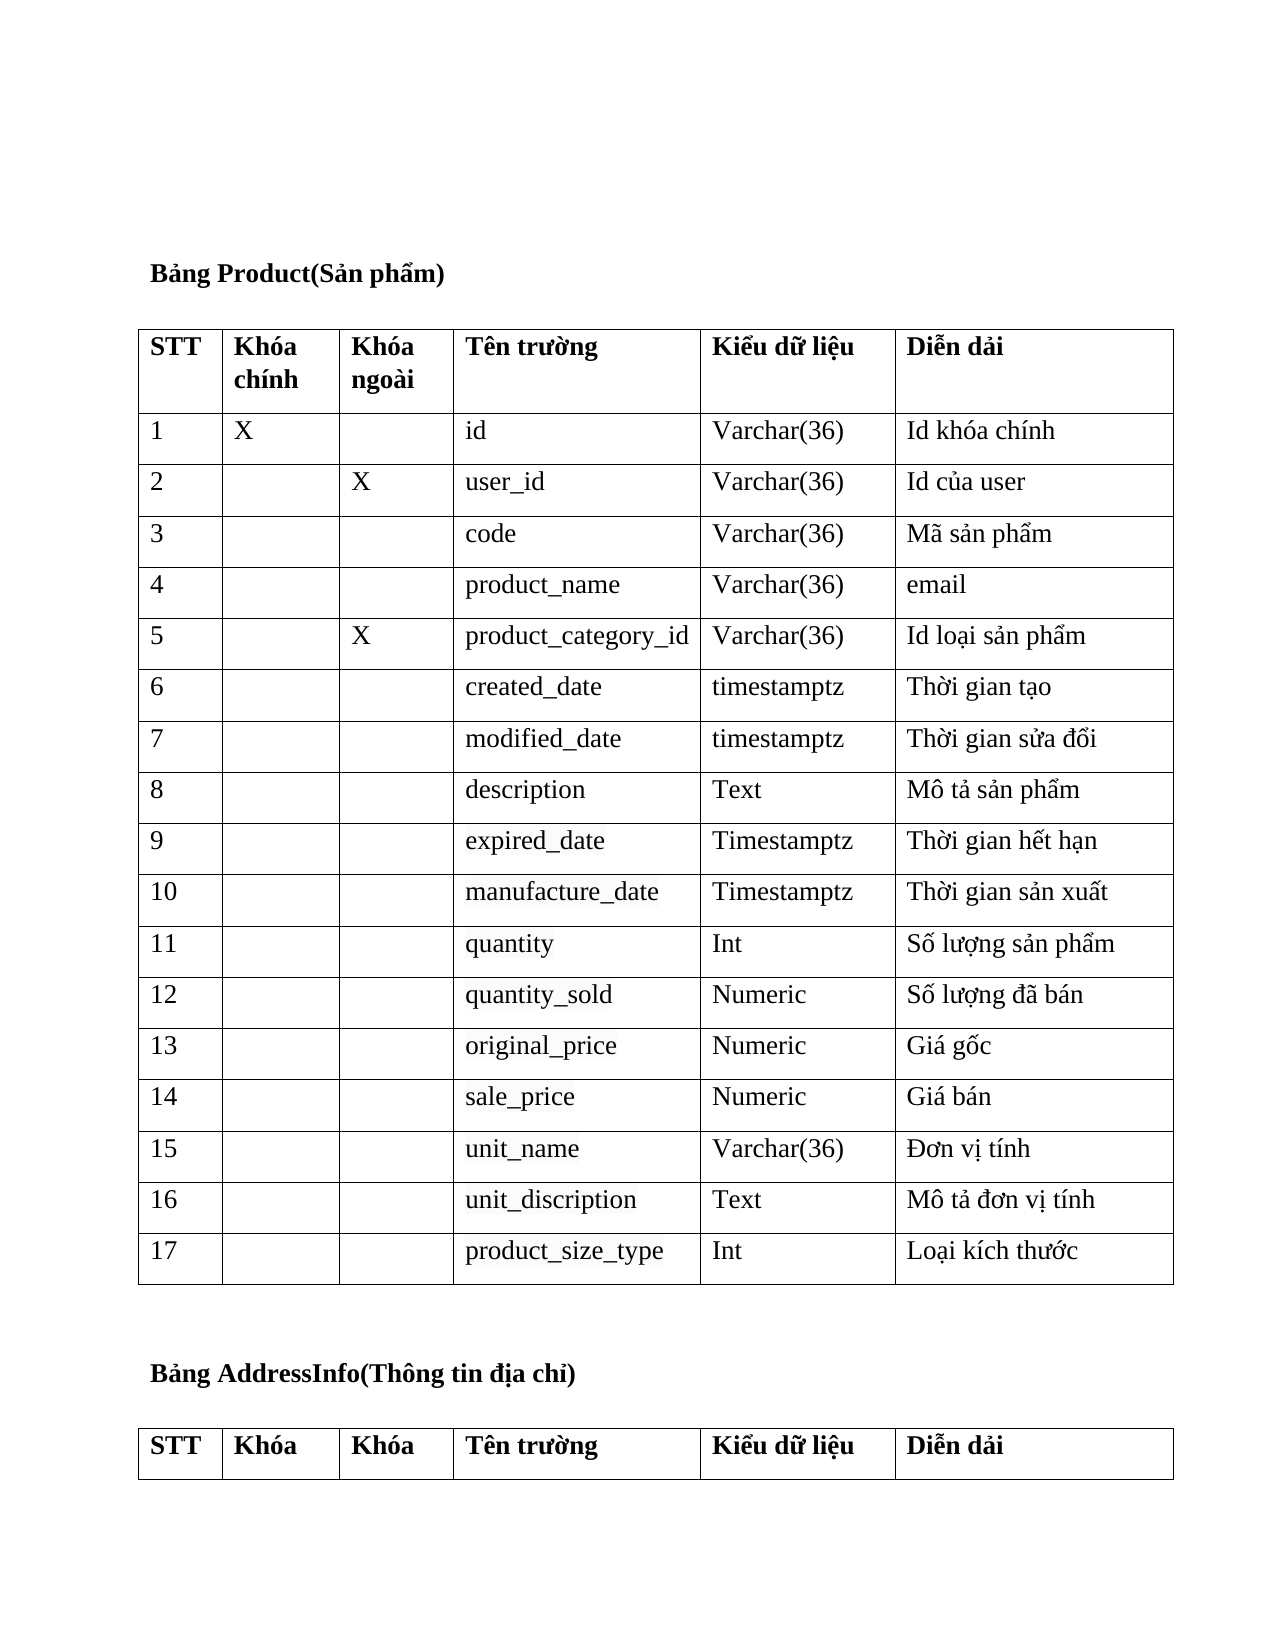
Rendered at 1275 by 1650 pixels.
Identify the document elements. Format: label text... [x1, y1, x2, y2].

table_cell [223, 568, 339, 618]
table_cell [340, 414, 453, 464]
table_cell [340, 773, 453, 823]
table_cell Numeric [701, 1080, 895, 1131]
text Bảng Product(Sản phẩm) [150, 257, 1125, 288]
table_cell 4 [139, 568, 222, 618]
table_cell [340, 568, 453, 618]
table_cell timestamptz [701, 670, 895, 721]
table_cell [223, 824, 339, 874]
table_cell [223, 1080, 339, 1131]
table_cell Varchar(36) [701, 568, 895, 618]
table_cell timestamptz [701, 722, 895, 772]
table_header Diễn dải [896, 1429, 1173, 1479]
table_cell 12 [139, 978, 222, 1028]
table_cell [223, 1234, 339, 1284]
table_cell X [223, 414, 339, 464]
table_cell Varchar(36) [701, 1132, 895, 1182]
text Bảng AddressInfo(Thông tin địa chỉ) [150, 1357, 1125, 1388]
table_cell product_category_id [454, 619, 700, 669]
table_header Diễn dải [896, 330, 1173, 413]
table_cell manufacture_date [454, 875, 700, 926]
table_header Tên trường [454, 330, 700, 413]
table_cell Số lượng đã bán [896, 978, 1173, 1028]
table_cell Varchar(36) [701, 619, 895, 669]
table_cell [340, 1132, 453, 1182]
table_cell Giá bán [896, 1080, 1173, 1131]
table_cell user_id [454, 465, 700, 516]
table_cell Text [701, 773, 895, 823]
table_cell 14 [139, 1080, 222, 1131]
table_cell modified_date [454, 722, 700, 772]
table_cell [223, 927, 339, 977]
table_cell Varchar(36) [701, 414, 895, 464]
table_cell 17 [139, 1234, 222, 1284]
table_cell [340, 1183, 453, 1233]
table_cell Id loại sản phẩm [896, 619, 1173, 669]
table_cell created_date [454, 670, 700, 721]
table_cell [340, 1234, 453, 1284]
table_cell X [340, 619, 453, 669]
table_cell unit_discription [454, 1183, 700, 1233]
table_cell Số lượng sản phẩm [896, 927, 1173, 977]
table_cell 6 [139, 670, 222, 721]
table_cell quantity_sold [454, 978, 700, 1028]
table_cell [223, 465, 339, 516]
table_cell Int [701, 1234, 895, 1284]
table_cell [340, 1029, 453, 1079]
table_header Tên trường [454, 1429, 700, 1479]
table_cell 13 [139, 1029, 222, 1079]
table_cell [340, 517, 453, 567]
table_header Kiểu dữ liệu [701, 1429, 895, 1479]
table_cell product_name [454, 568, 700, 618]
table_cell [340, 722, 453, 772]
table_cell Thời gian tạo [896, 670, 1173, 721]
table_cell Timestamptz [701, 875, 895, 926]
table_cell 8 [139, 773, 222, 823]
table_cell id [454, 414, 700, 464]
table_cell [223, 773, 339, 823]
table_header Khóa ngoài [340, 330, 453, 413]
table_cell [340, 875, 453, 926]
table_cell [340, 824, 453, 874]
table_cell [340, 927, 453, 977]
table_cell original_price [454, 1029, 700, 1079]
table_cell [223, 1029, 339, 1079]
table_cell unit_name [454, 1132, 700, 1182]
table_cell [223, 1183, 339, 1233]
table_header Khóa ngoài [340, 1429, 453, 1479]
table_cell X [340, 465, 453, 516]
table_cell [223, 722, 339, 772]
table_cell Id của user [896, 465, 1173, 516]
table_cell Numeric [701, 978, 895, 1028]
table_cell Timestamptz [701, 824, 895, 874]
table_cell 15 [139, 1132, 222, 1182]
table_cell Varchar(36) [701, 517, 895, 567]
table_cell [223, 875, 339, 926]
table_cell [340, 978, 453, 1028]
table_cell Thời gian hết hạn [896, 824, 1173, 874]
table_cell [223, 670, 339, 721]
table_cell sale_price [454, 1080, 700, 1131]
table_cell Text [701, 1183, 895, 1233]
table_cell code [454, 517, 700, 567]
table_cell quantity [454, 927, 700, 977]
table_cell Mô tả sản phẩm [896, 773, 1173, 823]
table_cell 2 [139, 465, 222, 516]
table_header STT [139, 330, 222, 413]
table_cell 5 [139, 619, 222, 669]
table_header Khóa chính [223, 330, 339, 413]
table_cell 10 [139, 875, 222, 926]
table_cell Varchar(36) [701, 465, 895, 516]
table_cell [340, 670, 453, 721]
table_cell Loại kích thước [896, 1234, 1173, 1284]
table_cell [223, 1132, 339, 1182]
table_header STT [139, 1429, 222, 1479]
table_cell 1 [139, 414, 222, 464]
table_cell 11 [139, 927, 222, 977]
table_cell Giá gốc [896, 1029, 1173, 1079]
table_cell Mô tả đơn vị tính [896, 1183, 1173, 1233]
table_cell [223, 978, 339, 1028]
table_cell 9 [139, 824, 222, 874]
table_cell Mã sản phẩm [896, 517, 1173, 567]
table_cell Numeric [701, 1029, 895, 1079]
table_cell email [896, 568, 1173, 618]
table_header Khóa chính [223, 1429, 339, 1479]
table_cell 7 [139, 722, 222, 772]
table_cell 3 [139, 517, 222, 567]
table_cell Đơn vị tính [896, 1132, 1173, 1182]
table_cell expired_date [454, 824, 700, 874]
table_cell Id khóa chính [896, 414, 1173, 464]
table_cell product_size_type [454, 1234, 700, 1284]
table_cell description [454, 773, 700, 823]
table_cell [223, 619, 339, 669]
table_cell Int [701, 927, 895, 977]
table_cell 16 [139, 1183, 222, 1233]
table_cell Thời gian sản xuất [896, 875, 1173, 926]
table_cell [223, 517, 339, 567]
table_cell Thời gian sửa đổi [896, 722, 1173, 772]
table_header Kiểu dữ liệu [701, 330, 895, 413]
table_cell [340, 1080, 453, 1131]
